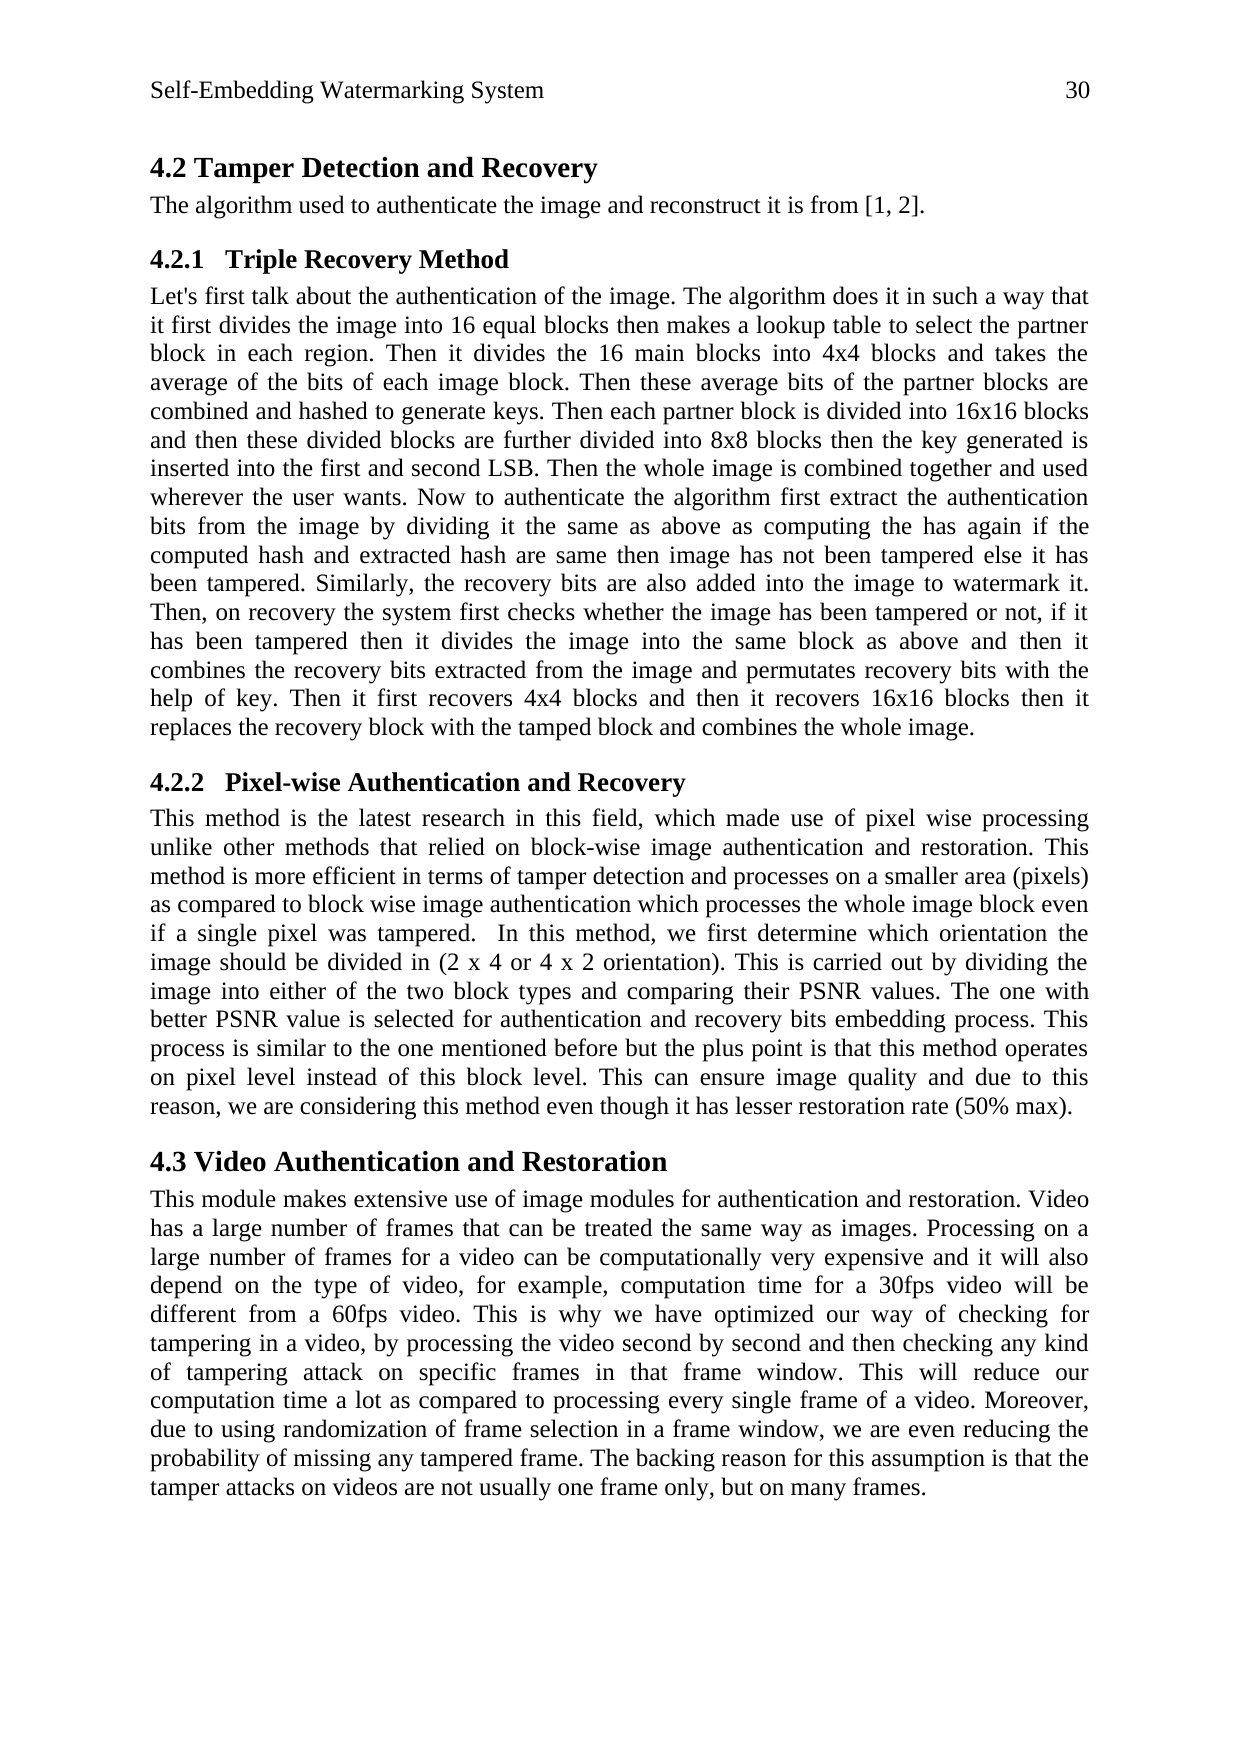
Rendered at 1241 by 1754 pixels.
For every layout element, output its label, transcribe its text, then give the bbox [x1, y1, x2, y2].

text The algorithm used to authenticate the image and reconstruct it is from [1, 2]. [150, 190, 1090, 218]
subtitle Pixel-wise Authentication and Recovery [150, 766, 1090, 797]
text This module makes extensive use of image modules for authentication and restoration. Video has a large number of frames that can be treated the same way as images. Processing on a large number of frames for a video can be computationally very expensive and it will also depend on the type of video, for example, computation time for a 30fps video will be different from a 60fps video. This is why we have optimized our way of checking for tampering in a video, by processing the video second by second and then checking any kind of tampering attack on specific frames in that frame window. This will reduce our computation time a lot as compared to processing every single frame of a video. Moreover, due to using randomization of frame selection in a frame window, we are even reducing the probability of missing any tampered frame. The backing reason for this assumption is that the tamper attacks on videos are not usually one frame only, but on many frames. [150, 1184, 1090, 1501]
text Let's first talk about the authentication of the image. The algorithm does it in such a way that it first divides the image into 16 equal blocks then makes a lookup table to select the partner block in each region. Then it divides the 16 main blocks into 4x4 blocks and takes the average of the bits of each image block. Then these average bits of the partner blocks are combined and hashed to generate keys. Then each partner block is divided into 16x16 blocks and then these divided blocks are further divided into 8x8 blocks then the key generated is inserted into the first and second LSB. Then the whole image is combined together and used wherever the user wants. Now to authenticate the algorithm first extract the authentication bits from the image by dividing it the same as above as computing the has again if the computed hash and extracted hash are same then image has not been tampered else it has been tampered. Similarly, the recovery bits are also added into the image to watermark it. Then, on recovery the system first checks whether the image has been tampered or not, if it has been tampered then it divides the image into the same block as above and then it combines the recovery bits extracted from the image and permutates recovery bits with the help of key. Then it first recovers 4x4 blocks and then it recovers 16x16 blocks then it replaces the recovery block with the tamped block and combines the whole image. [150, 281, 1090, 741]
text This method is the latest research in this field, which made use of pixel wise processing unlike other methods that relied on block-wise image authentication and restoration. This method is more efficient in terms of tamper detection and processes on a smaller area (pixels) as compared to block wise image authentication which processes the whole image block even if a single pixel was tampered. In this method, we first determine which orientation the image should be divided in (2 x 4 or 4 x 2 orientation). This is carried out by dividing the image into either of the two block types and comparing their PSNR values. The one with better PSNR value is selected for authentication and recovery bits embedding process. This process is similar to the one mentioned before but the plus point is that this method operates on pixel level instead of this block level. This can ensure image quality and due to this reason, we are considering this method even though it has lesser restoration rate (50% max). [150, 803, 1090, 1119]
subtitle Triple Recovery Method [150, 243, 1090, 275]
subtitle Video Authentication and Restoration [150, 1144, 1090, 1178]
subtitle Tamper Detection and Recovery [150, 150, 1090, 183]
